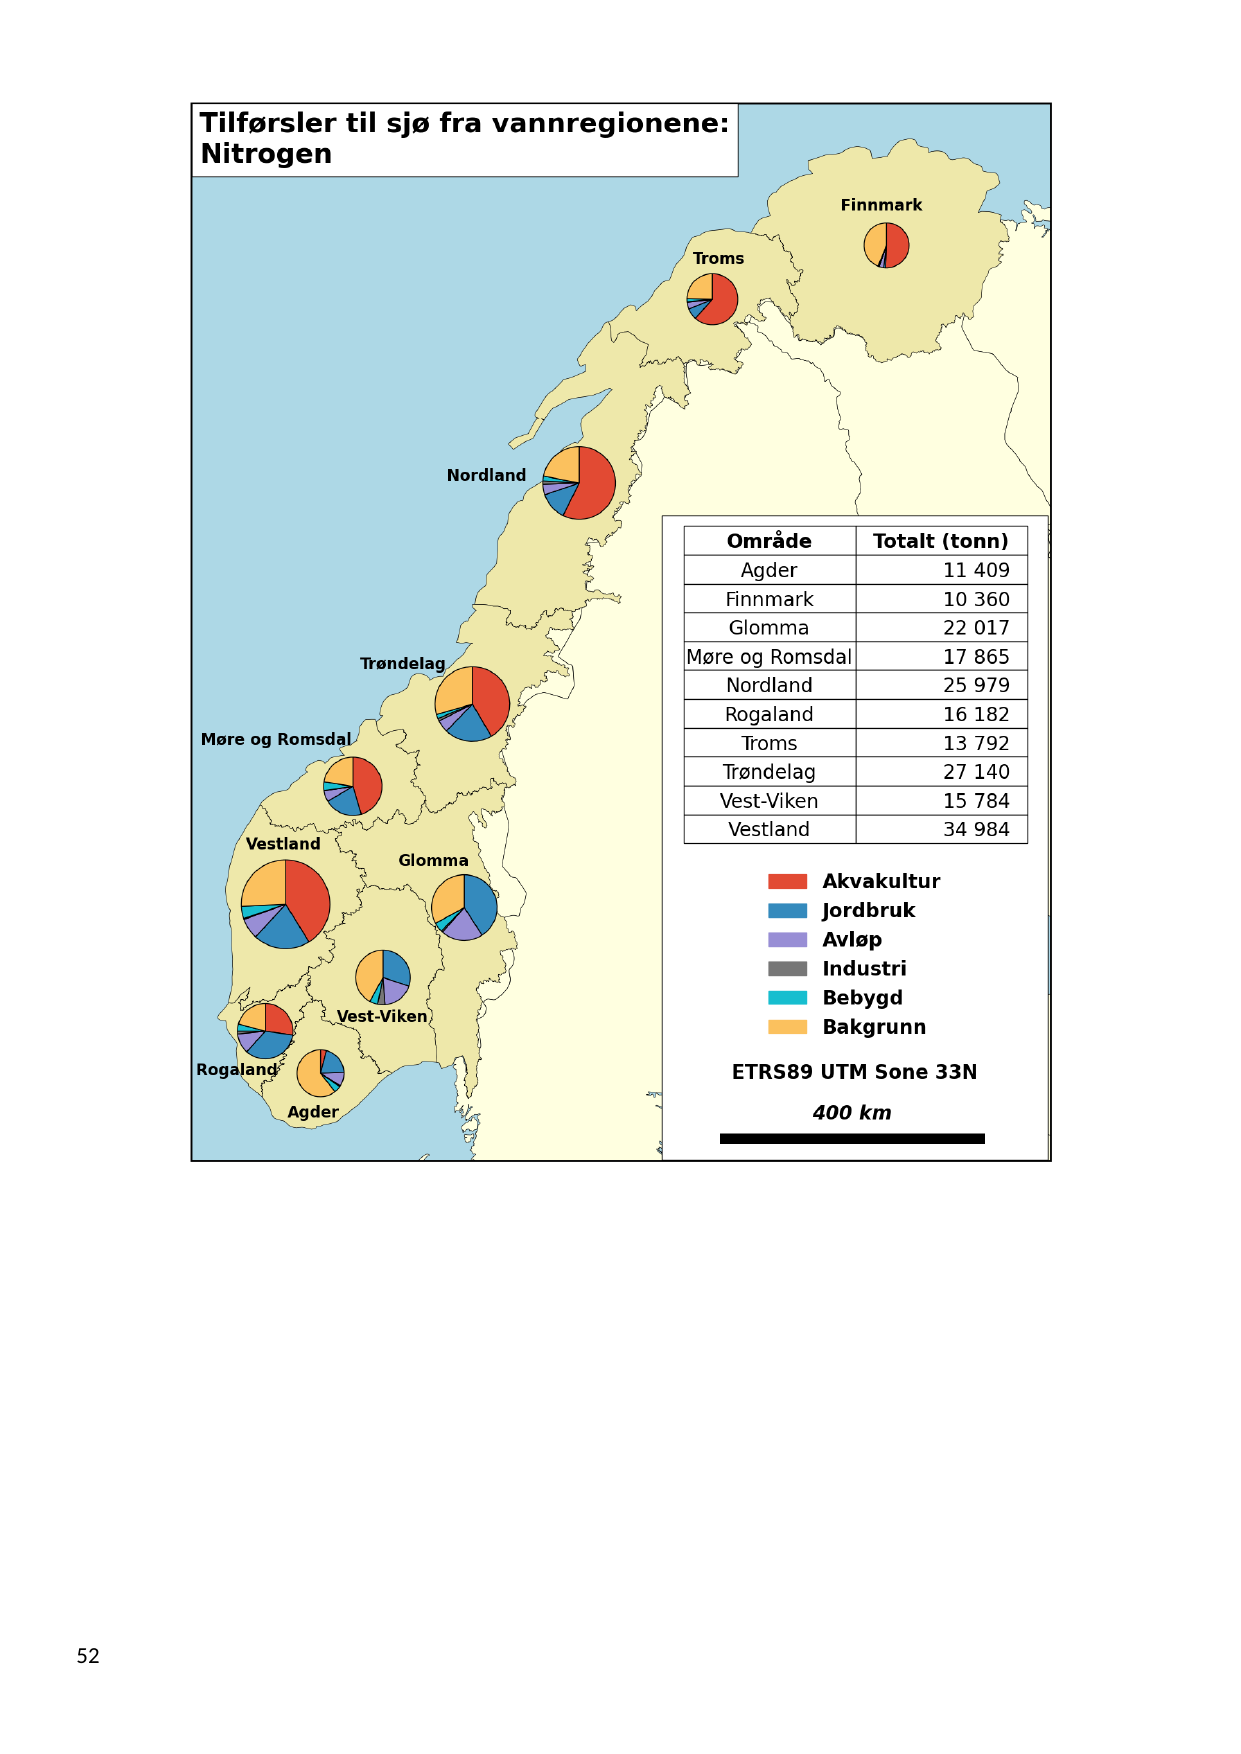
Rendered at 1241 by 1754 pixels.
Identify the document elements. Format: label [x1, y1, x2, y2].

picture [177, 90, 1063, 1174]
